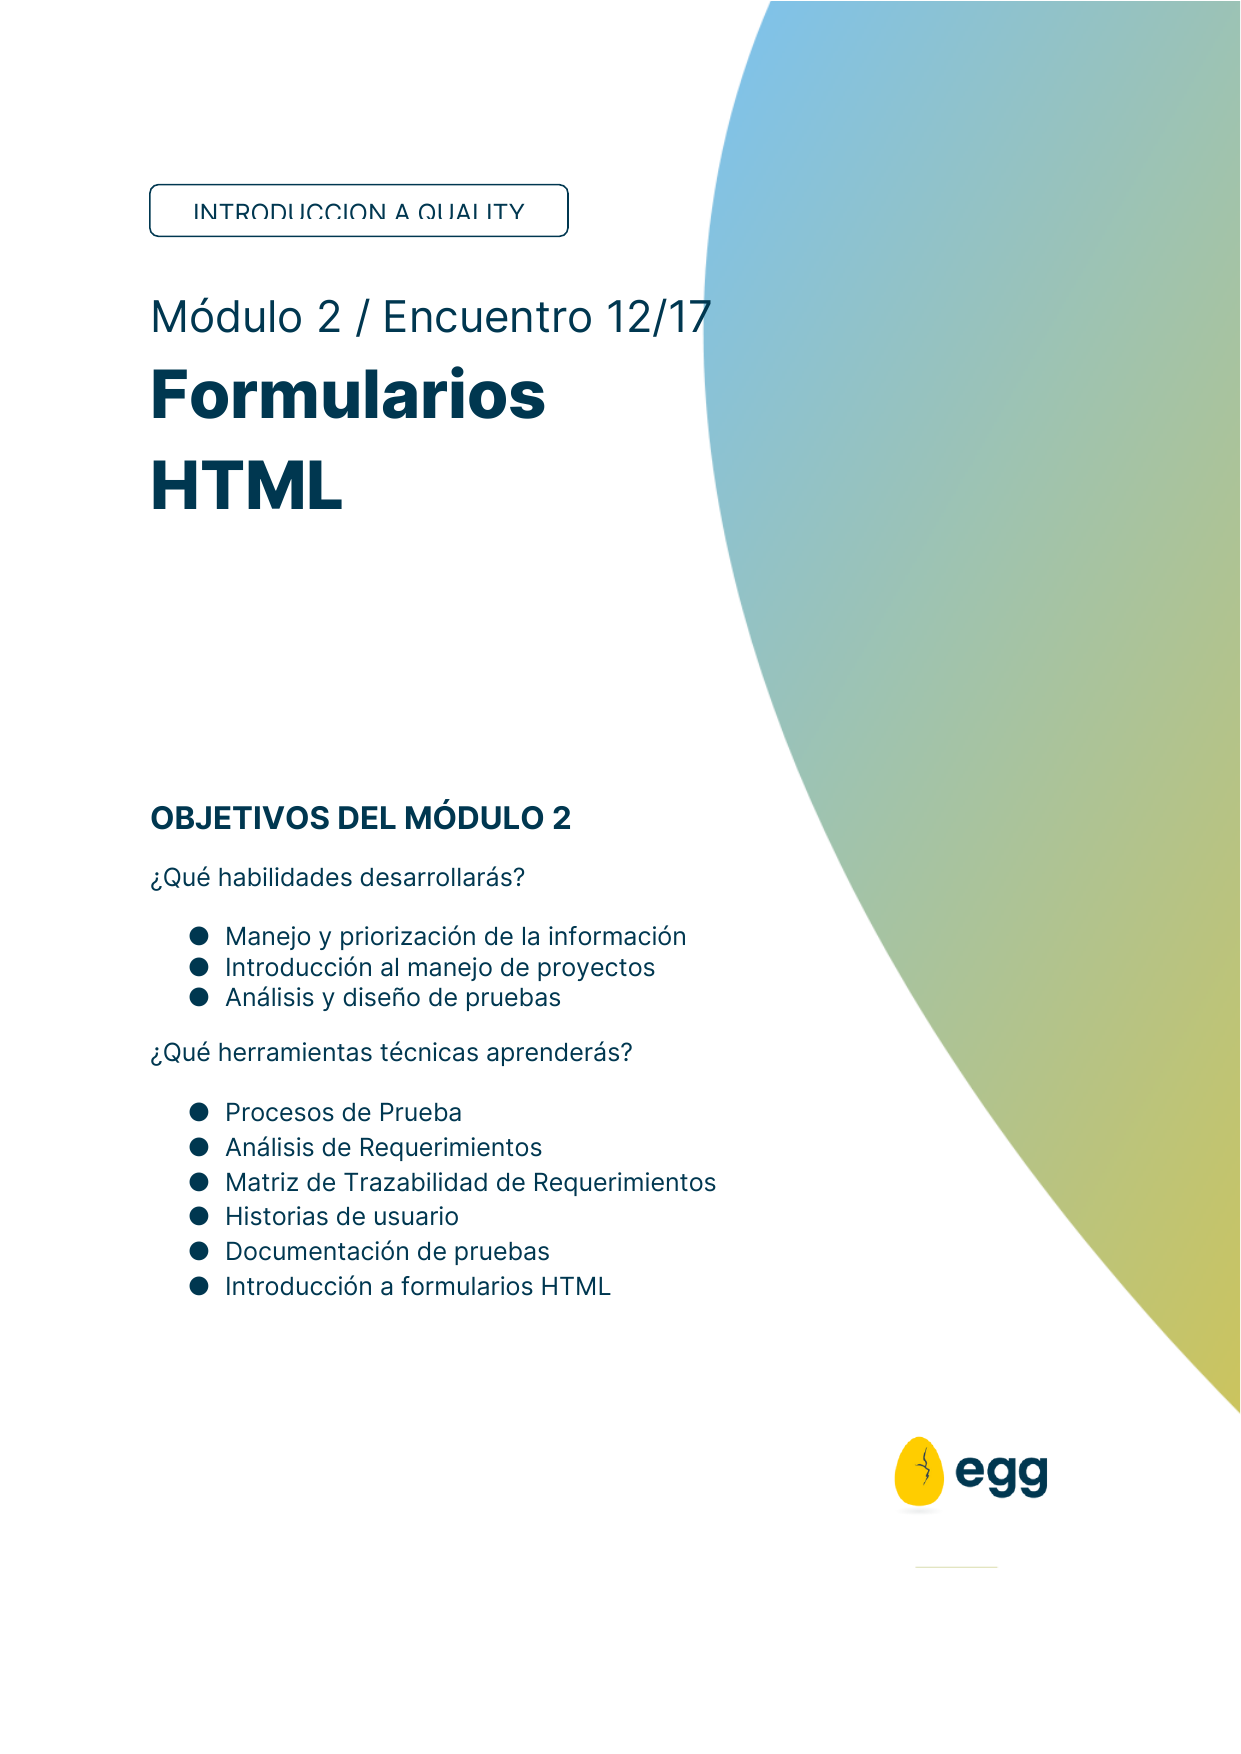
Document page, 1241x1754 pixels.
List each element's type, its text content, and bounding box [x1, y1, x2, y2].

list Documentación de pruebas [187, 1236, 1073, 1267]
list Análisis y diseño de pruebas [187, 982, 1090, 1012]
list Introducción al manejo de proyectos [187, 952, 1090, 982]
list Matriz de Trazabilidad de Requerimientos [187, 1167, 1073, 1197]
list Procesos de Prueba [187, 1097, 1073, 1127]
list Manejo y priorización de la información [187, 921, 1090, 952]
text ¿Qué habilidades desarrollarás? [150, 862, 1090, 892]
title Módulo 2 / Encuentro 12/17 [150, 291, 1090, 343]
list Historias de usuario [187, 1202, 1073, 1232]
picture [699, 1, 1241, 1568]
text ¿Qué herramientas técnicas aprenderás? [150, 1037, 1090, 1068]
list Introducción a formularios HTML [187, 1271, 1073, 1301]
list Análisis de Requerimientos [187, 1132, 1073, 1162]
